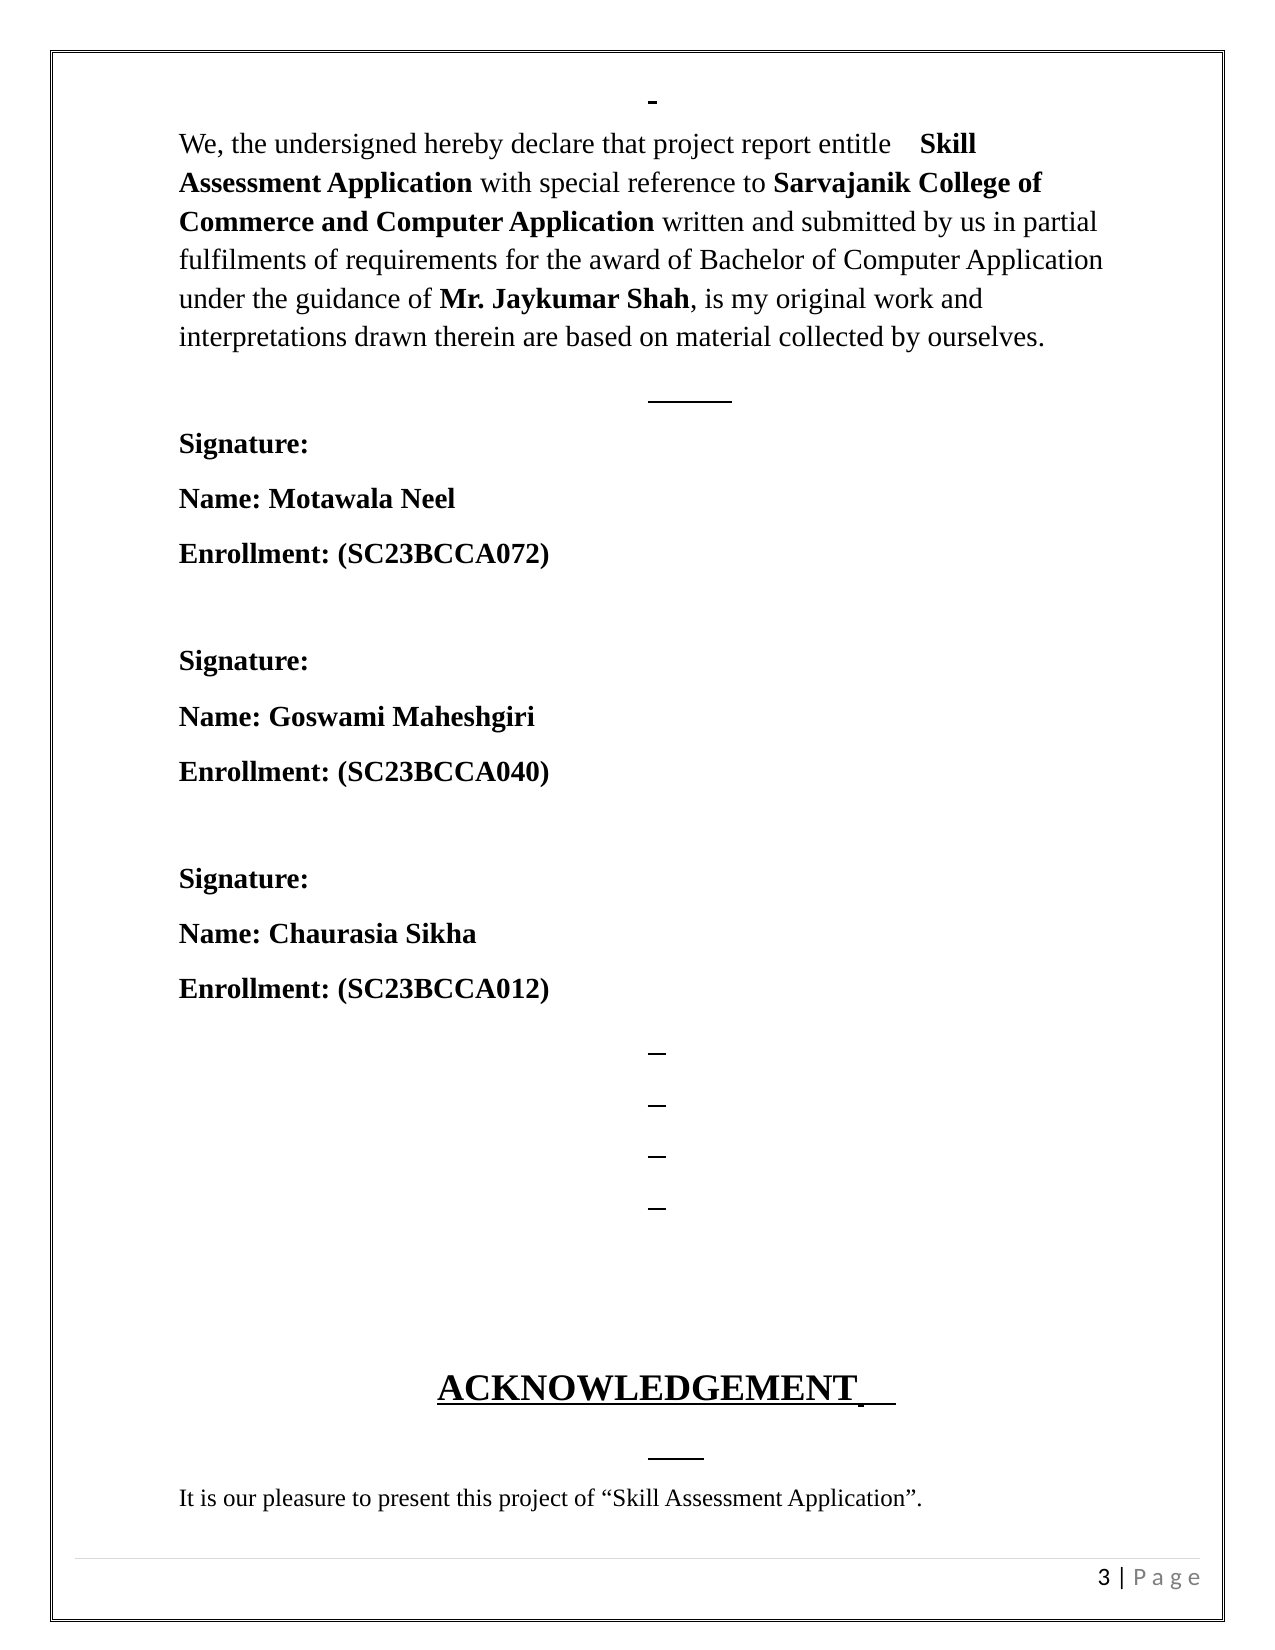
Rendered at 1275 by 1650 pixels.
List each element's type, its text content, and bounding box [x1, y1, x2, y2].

text Enrollment: (SC23BCCA040) [178, 754, 1116, 787]
text Signature: [178, 861, 1116, 894]
text ACKNOWLEDGEMENT [178, 1366, 1116, 1409]
text It is our pleasure to present this project of “Skill Assessment Application”. [178, 1483, 1116, 1512]
text Signature: [178, 643, 1116, 677]
text Enrollment: (SC23BCCA072) [178, 537, 1116, 570]
text Name: Motawala Neel [178, 481, 1116, 515]
text Signature: [178, 426, 1116, 460]
text Name: Goswami Maheshgiri [178, 699, 1116, 732]
text Name: Chaurasia Sikha [178, 916, 1116, 949]
text Enrollment: (SC23BCCA012) [178, 971, 1116, 1005]
text We, the undersigned hereby declare that project report entitle Skill Assessment Application with special reference to Sarvajanik College of Commerce and Computer Application written and submitted by us in partial fulfilments of requirements for the award of Bachelor of Computer Application under the guidance of Mr. Jaykumar Shah, is my original work and interpretations drawn therein are based on material collected by ourselves. [178, 127, 1116, 353]
